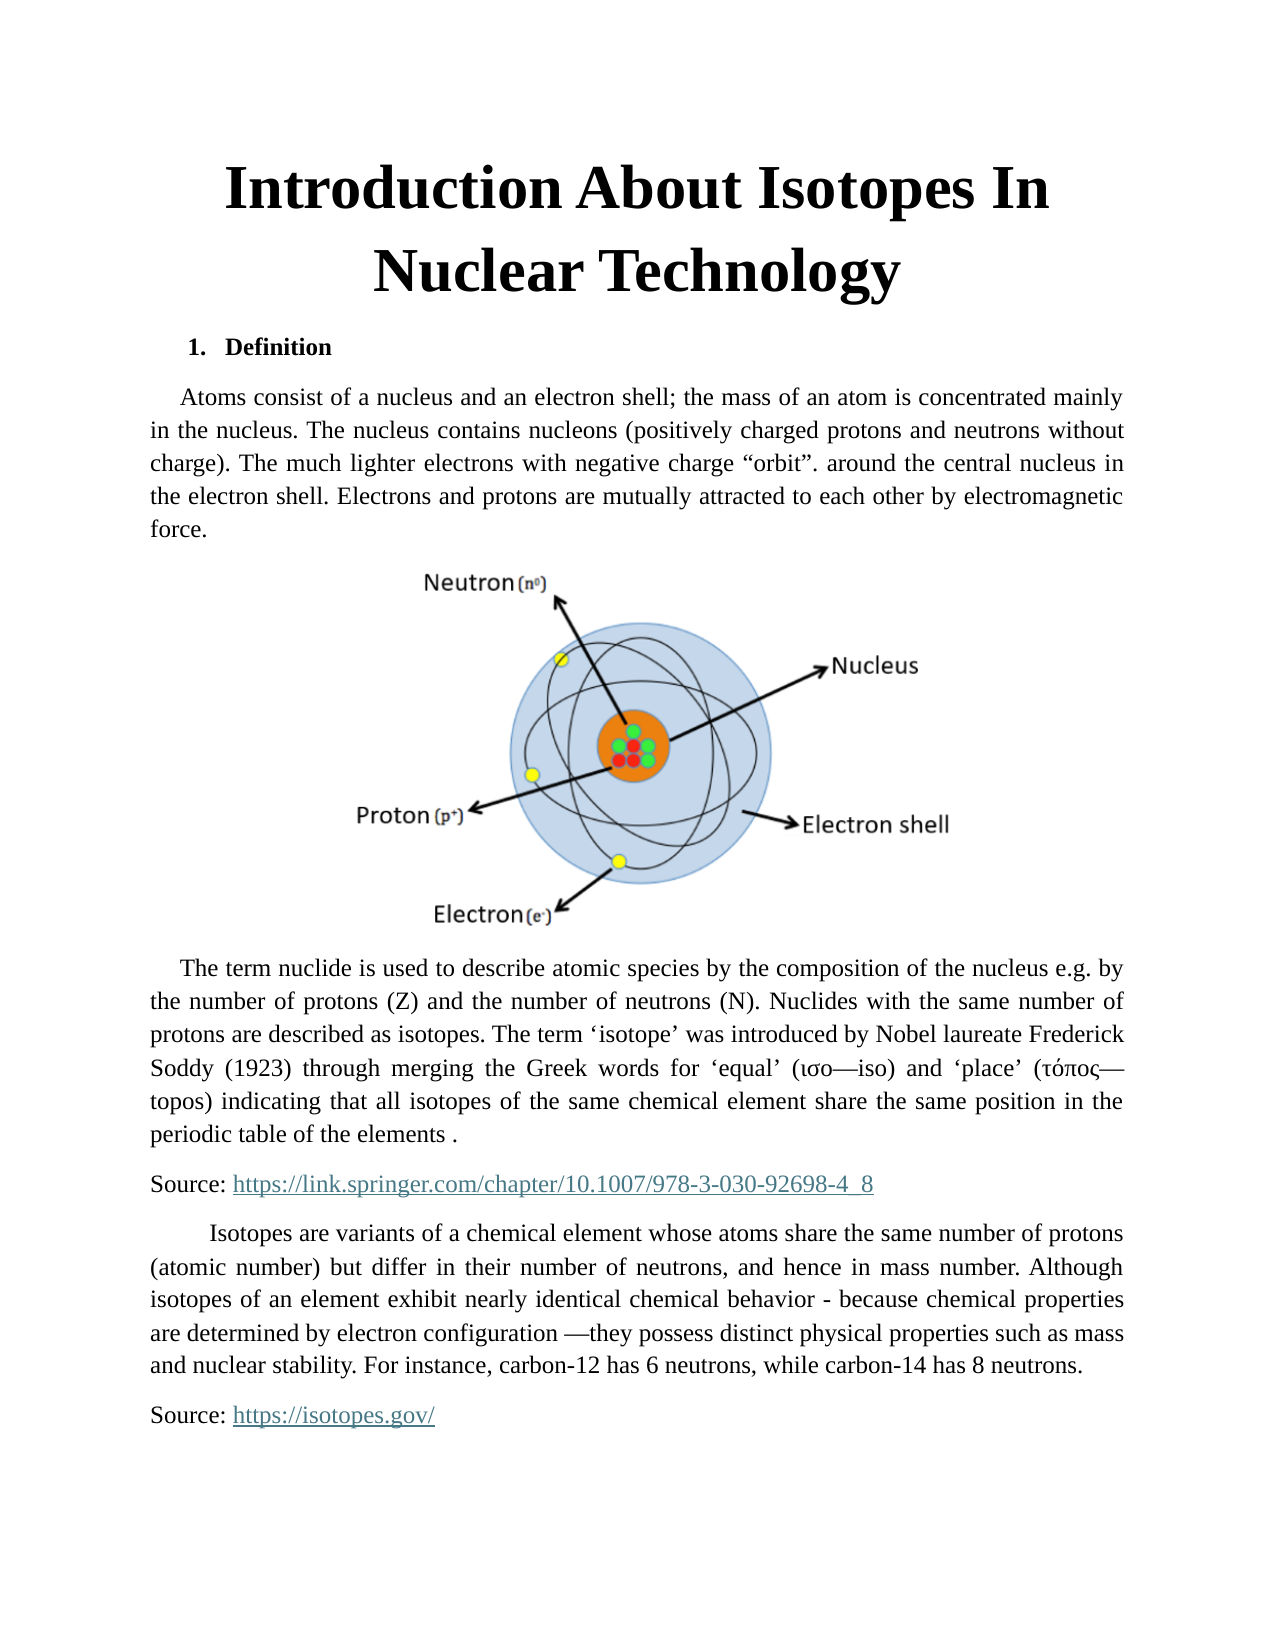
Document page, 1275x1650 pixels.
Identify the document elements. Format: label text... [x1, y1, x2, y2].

text Isotopes are variants of a chemical element whose atoms share the same number of protons (atomic number) but differ in their number of neutrons, and hence in mass number. Although isotopes of an element exhibit nearly identical chemical behavior - because chemical properties are determined by electron configuration —they possess distinct physical properties such as mass and nuclear stability. For instance, carbon-12 has 6 neutrons, while carbon-14 has 8 neutrons. [150, 1218, 1125, 1379]
text Introduction About Isotopes In Nuclear Technology [150, 150, 1125, 305]
text The term nuclide is used to describe atomic species by the composition of the nucleus e.g. by the number of protons (Z) and the number of neutrons (N). Nuclides with the same number of protons are described as isotopes. The term ʻ﻿isotopeʼ was introduced by Nobel laureate Frederick Soddy (1923) through merging the Greek words for ʻequalʼ (ισο—iso) and ʻplaceʼ (τόπος—topos) indicating that all isotopes of the same chemical element share the same position in the periodic table of the elements . [150, 953, 1125, 1148]
list Definition [187, 332, 1125, 361]
picture [345, 563, 959, 932]
text Source: https://link.springer.com/chapter/10.1007/978-3-030-92698-4_8 [150, 1169, 1125, 1198]
text Source: https://isotopes.gov/ [150, 1400, 1125, 1429]
text Atoms consist of a nucleus and an electron shell; the mass of an atom is concentrated mainly in the nucleus. The nucleus contains nucleons (positively charged protons and neutrons without charge). The much lighter electrons with negative charge “orbit”. around the central nucleus in the electron shell. Electrons and protons are mutually attracted to each other by electromagnetic force. [150, 382, 1125, 543]
